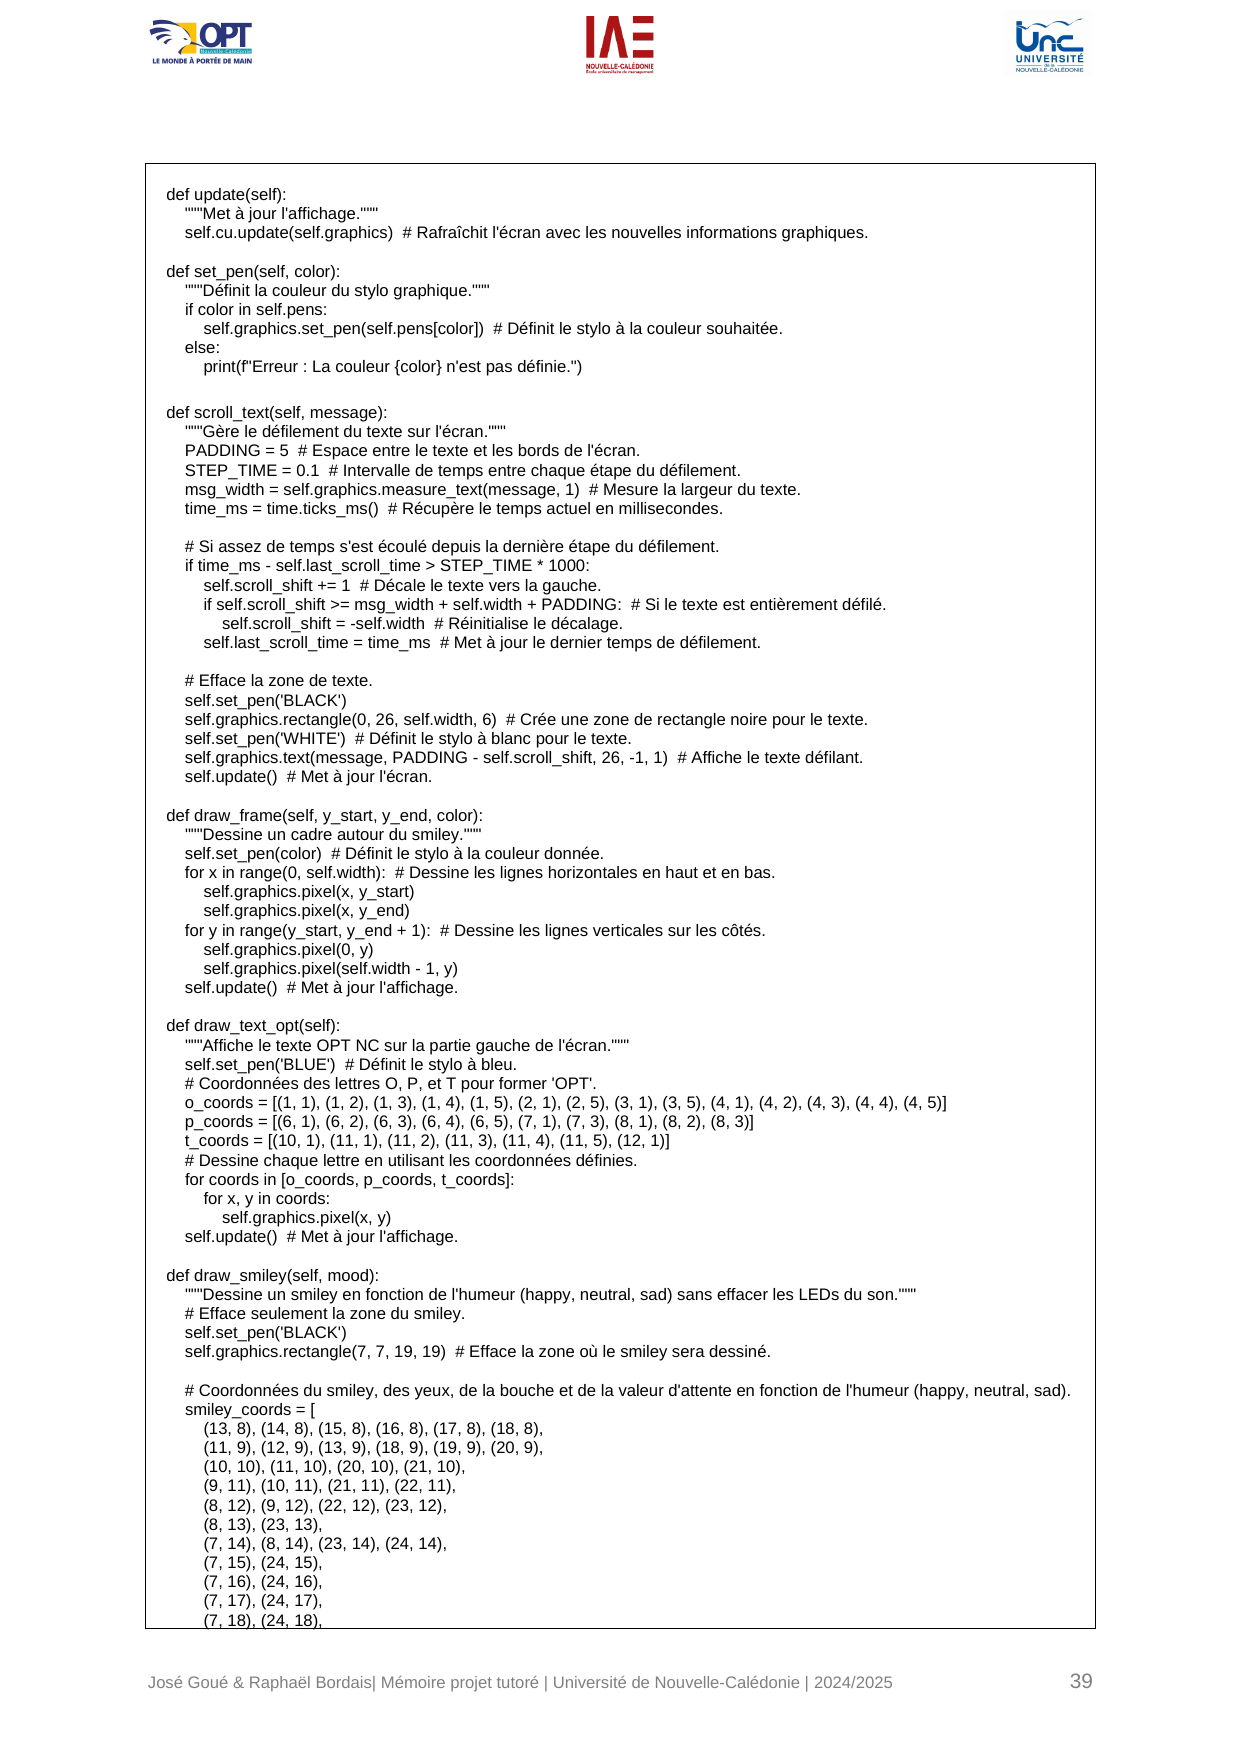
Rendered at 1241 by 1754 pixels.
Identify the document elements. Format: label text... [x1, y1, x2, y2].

text if color in self.pens: [148, 300, 1093, 319]
text if time_ms - self.last_scroll_time > STEP_TIME * 1000: [148, 556, 1093, 575]
text self.cu.update(self.graphics) # Rafraîchit l'écran avec les nouvelles informations graphiques. [148, 223, 1093, 242]
text STEP_TIME = 0.1 # Intervalle de temps entre chaque étape du défilement. [148, 460, 1093, 479]
text (11, 9), (12, 9), (13, 9), (18, 9), (19, 9), (20, 9), [148, 1438, 1093, 1457]
text (7, 18), (24, 18), [148, 1610, 1093, 1628]
text (13, 8), (14, 8), (15, 8), (16, 8), (17, 8), (18, 8), [148, 1419, 1093, 1438]
text """Définit la couleur du stylo graphique.""" [148, 281, 1093, 300]
text else: [148, 338, 1093, 357]
text # Si assez de temps s'est écoulé depuis la dernière étape du défilement. [148, 537, 1093, 556]
text o_coords = [(1, 1), (1, 2), (1, 3), (1, 4), (1, 5), (2, 1), (2, 5), (3, 1), (3, 5), (4, 1), (4, 2), (4, 3), (4, 4), (4, 5)] [148, 1093, 1093, 1112]
text t_coords = [(10, 1), (11, 1), (11, 2), (11, 3), (11, 4), (11, 5), (12, 1)] [148, 1131, 1093, 1150]
text (7, 16), (24, 16), [148, 1572, 1093, 1591]
text """Met à jour l'affichage.""" [148, 204, 1093, 223]
text (7, 15), (24, 15), [148, 1553, 1093, 1572]
text self.graphics.pixel(x, y_start) [148, 882, 1093, 901]
text self.set_pen(color) # Définit le stylo à la couleur donnée. [148, 844, 1093, 863]
text self.graphics.pixel(x, y) [148, 1208, 1093, 1227]
text def set_pen(self, color): [148, 261, 1093, 281]
text self.graphics.pixel(self.width - 1, y) [148, 959, 1093, 978]
text def scroll_text(self, message): [148, 403, 1093, 422]
picture [147, 12, 254, 71]
text self.set_pen('WHITE') # Définit le stylo à blanc pour le texte. [148, 729, 1093, 748]
text def update(self): [148, 185, 1093, 204]
text (9, 11), (10, 11), (21, 11), (22, 11), [148, 1476, 1093, 1495]
text self.graphics.text(message, PADDING - self.scroll_shift, 26, -1, 1) # Affiche le texte défilant. [148, 748, 1093, 767]
text self.graphics.rectangle(7, 7, 19, 19) # Efface la zone où le smiley sera dessiné. [148, 1342, 1093, 1361]
text def draw_text_opt(self): [148, 1016, 1093, 1035]
text # Coordonnées du smiley, des yeux, de la bouche et de la valeur d'attente en fonction de l'humeur (happy, neutral, sad). [148, 1380, 1093, 1399]
text if self.scroll_shift >= msg_width + self.width + PADDING: # Si le texte est entièrement défilé. [148, 594, 1093, 614]
text self.update() # Met à jour l'affichage. [148, 978, 1093, 997]
text self.graphics.pixel(x, y_end) [148, 901, 1093, 920]
picture [1003, 10, 1093, 77]
text """Dessine un cadre autour du smiley.""" [148, 824, 1093, 844]
text self.set_pen('BLACK') [148, 690, 1093, 709]
text # Efface seulement la zone du smiley. [148, 1304, 1093, 1323]
text self.graphics.set_pen(self.pens[color]) # Définit le stylo à la couleur souhaitée. [148, 319, 1093, 338]
text self.update() # Met à jour l'affichage. [148, 1227, 1093, 1246]
text time_ms = time.ticks_ms() # Récupère le temps actuel en millisecondes. [148, 499, 1093, 518]
text smiley_coords = [ [148, 1399, 1093, 1419]
text msg_width = self.graphics.measure_text(message, 1) # Mesure la largeur du texte. [148, 479, 1093, 499]
text (7, 14), (8, 14), (23, 14), (24, 14), [148, 1534, 1093, 1553]
text self.scroll_shift = -self.width # Réinitialise le décalage. [148, 614, 1093, 633]
text def draw_frame(self, y_start, y_end, color): [148, 805, 1093, 824]
text print(f"Erreur : La couleur {color} n'est pas définie.") [148, 357, 1093, 376]
text self.update() # Met à jour l'écran. [148, 767, 1093, 786]
text def draw_smiley(self, mood): [148, 1265, 1093, 1284]
text # Coordonnées des lettres O, P, et T pour former 'OPT'. [148, 1074, 1093, 1093]
text """Affiche le texte OPT NC sur la partie gauche de l'écran.""" [148, 1035, 1093, 1054]
text for coords in [o_coords, p_coords, t_coords]: [148, 1169, 1093, 1189]
text self.set_pen('BLUE') # Définit le stylo à bleu. [148, 1054, 1093, 1074]
text (8, 12), (9, 12), (22, 12), (23, 12), [148, 1495, 1093, 1514]
text PADDING = 5 # Espace entre le texte et les bords de l'écran. [148, 441, 1093, 460]
text self.scroll_shift += 1 # Décale le texte vers la gauche. [148, 575, 1093, 594]
text self.last_scroll_time = time_ms # Met à jour le dernier temps de défilement. [148, 633, 1093, 652]
text for y in range(y_start, y_end + 1): # Dessine les lignes verticales sur les côtés. [148, 920, 1093, 939]
text (7, 17), (24, 17), [148, 1591, 1093, 1610]
text for x, y in coords: [148, 1189, 1093, 1208]
text p_coords = [(6, 1), (6, 2), (6, 3), (6, 4), (6, 5), (7, 1), (7, 3), (8, 1), (8, 2), (8, 3)] [148, 1112, 1093, 1131]
text self.graphics.rectangle(0, 26, self.width, 6) # Crée une zone de rectangle noire pour le texte. [148, 709, 1093, 729]
text (8, 13), (23, 13), [148, 1514, 1093, 1534]
picture [586, 16, 654, 74]
text """Dessine un smiley en fonction de l'humeur (happy, neutral, sad) sans effacer les LEDs du son.""" [148, 1284, 1093, 1304]
text # Dessine chaque lettre en utilisant les coordonnées définies. [148, 1150, 1093, 1169]
text (10, 10), (11, 10), (20, 10), (21, 10), [148, 1457, 1093, 1476]
text """Gère le défilement du texte sur l'écran.""" [148, 422, 1093, 441]
text for x in range(0, self.width): # Dessine les lignes horizontales en haut et en bas. [148, 863, 1093, 882]
text self.graphics.pixel(0, y) [148, 939, 1093, 959]
text # Efface la zone de texte. [148, 671, 1093, 690]
text self.set_pen('BLACK') [148, 1323, 1093, 1342]
